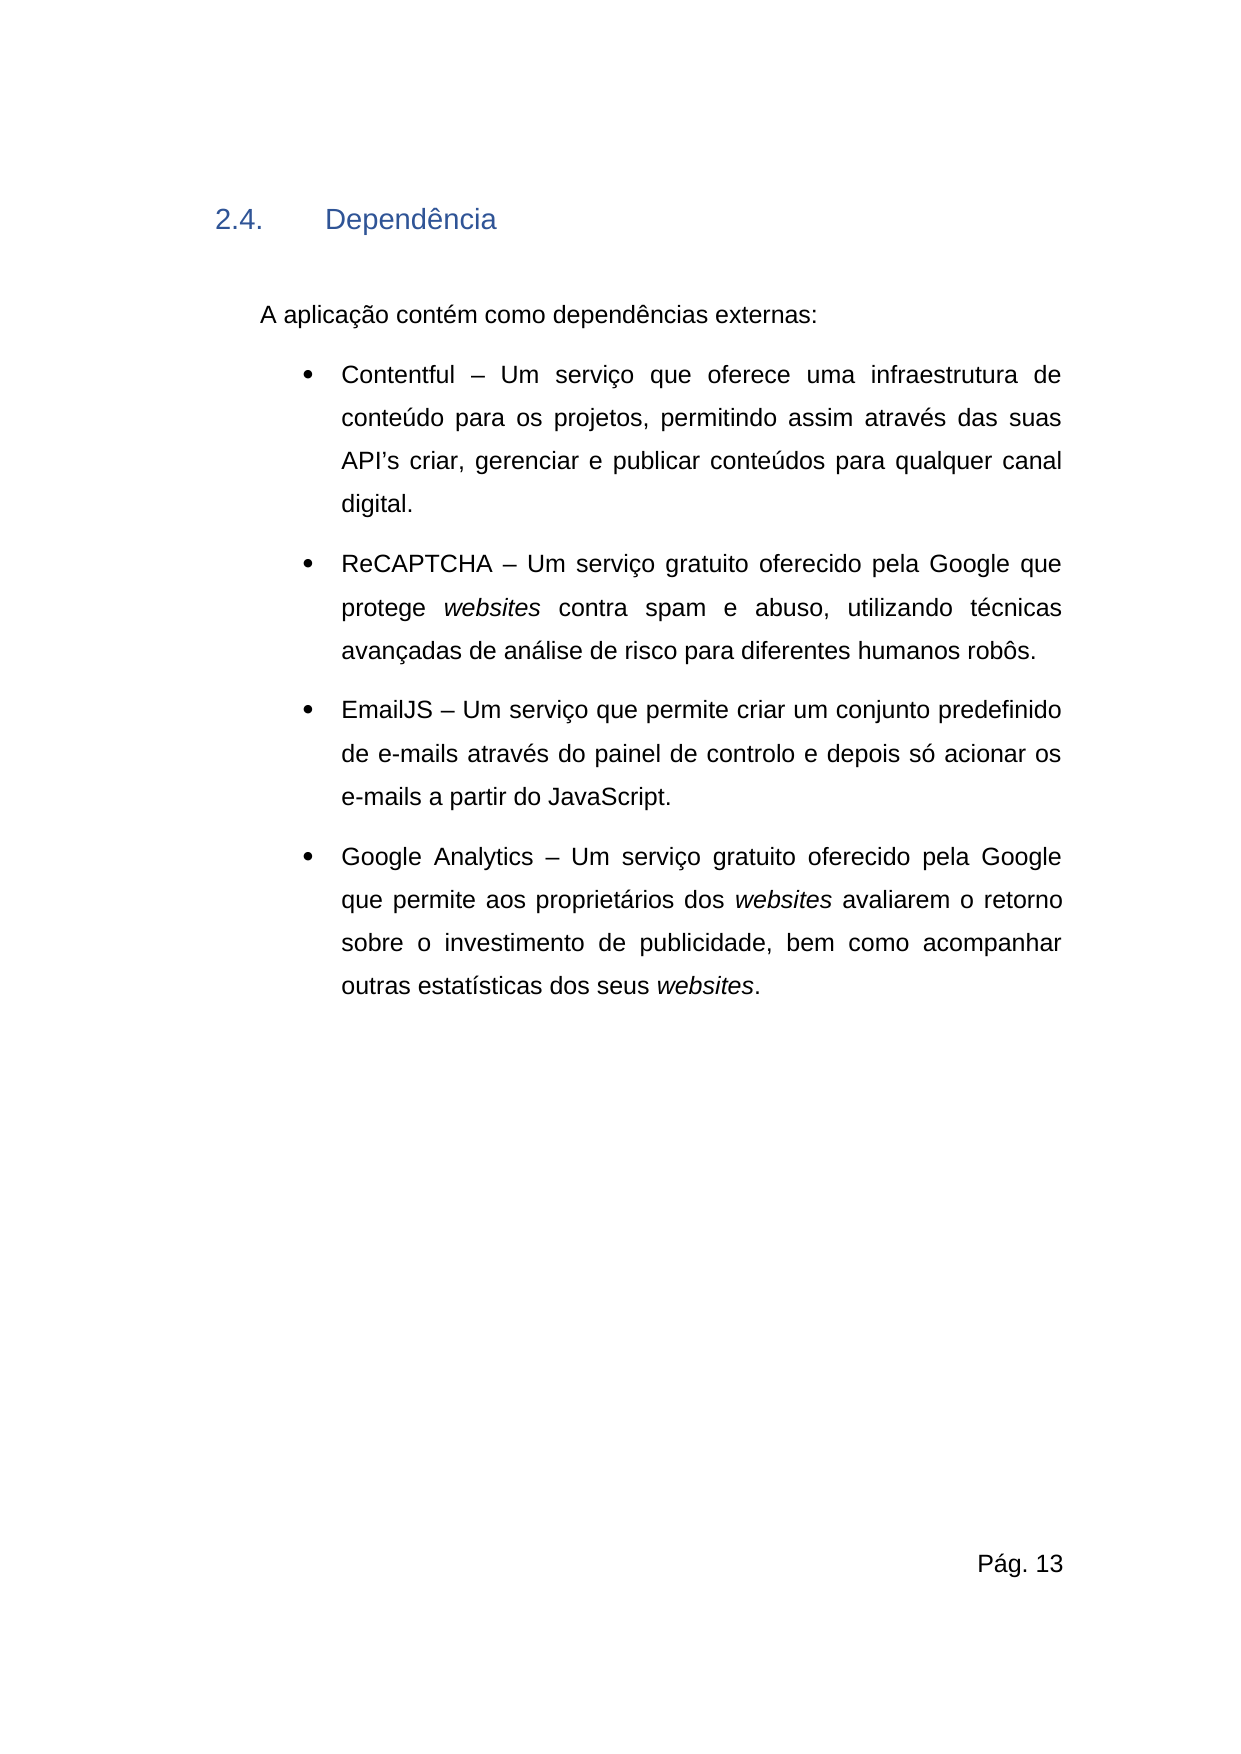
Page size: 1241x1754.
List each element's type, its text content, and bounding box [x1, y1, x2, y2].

subtitle Dependência [215, 202, 1063, 236]
list ReCAPTCHA – Um serviço gratuito oferecido pela Google que protege websites contra spam e abuso, utilizando técnicas avançadas de análise de risco para diferentes humanos robôs. [304, 549, 1063, 664]
list EmailJS – Um serviço que permite criar um conjunto predefinido de e-mails através do painel de controlo e depois só acionar os e-mails a partir do JavaScript. [304, 695, 1063, 811]
list Contentful – Um serviço que oferece uma infraestrutura de conteúdo para os projetos, permitindo assim através das suas API’s criar, gerenciar e publicar conteúdos para qualquer canal digital. [304, 360, 1063, 518]
list Google Analytics – Um serviço gratuito oferecido pela Google que permite aos proprietários dos websites avaliarem o retorno sobre o investimento de publicidade, bem como acompanhar outras estatísticas dos seus websites. [304, 842, 1063, 1000]
text A aplicação contém como dependências externas: [251, 300, 1063, 329]
